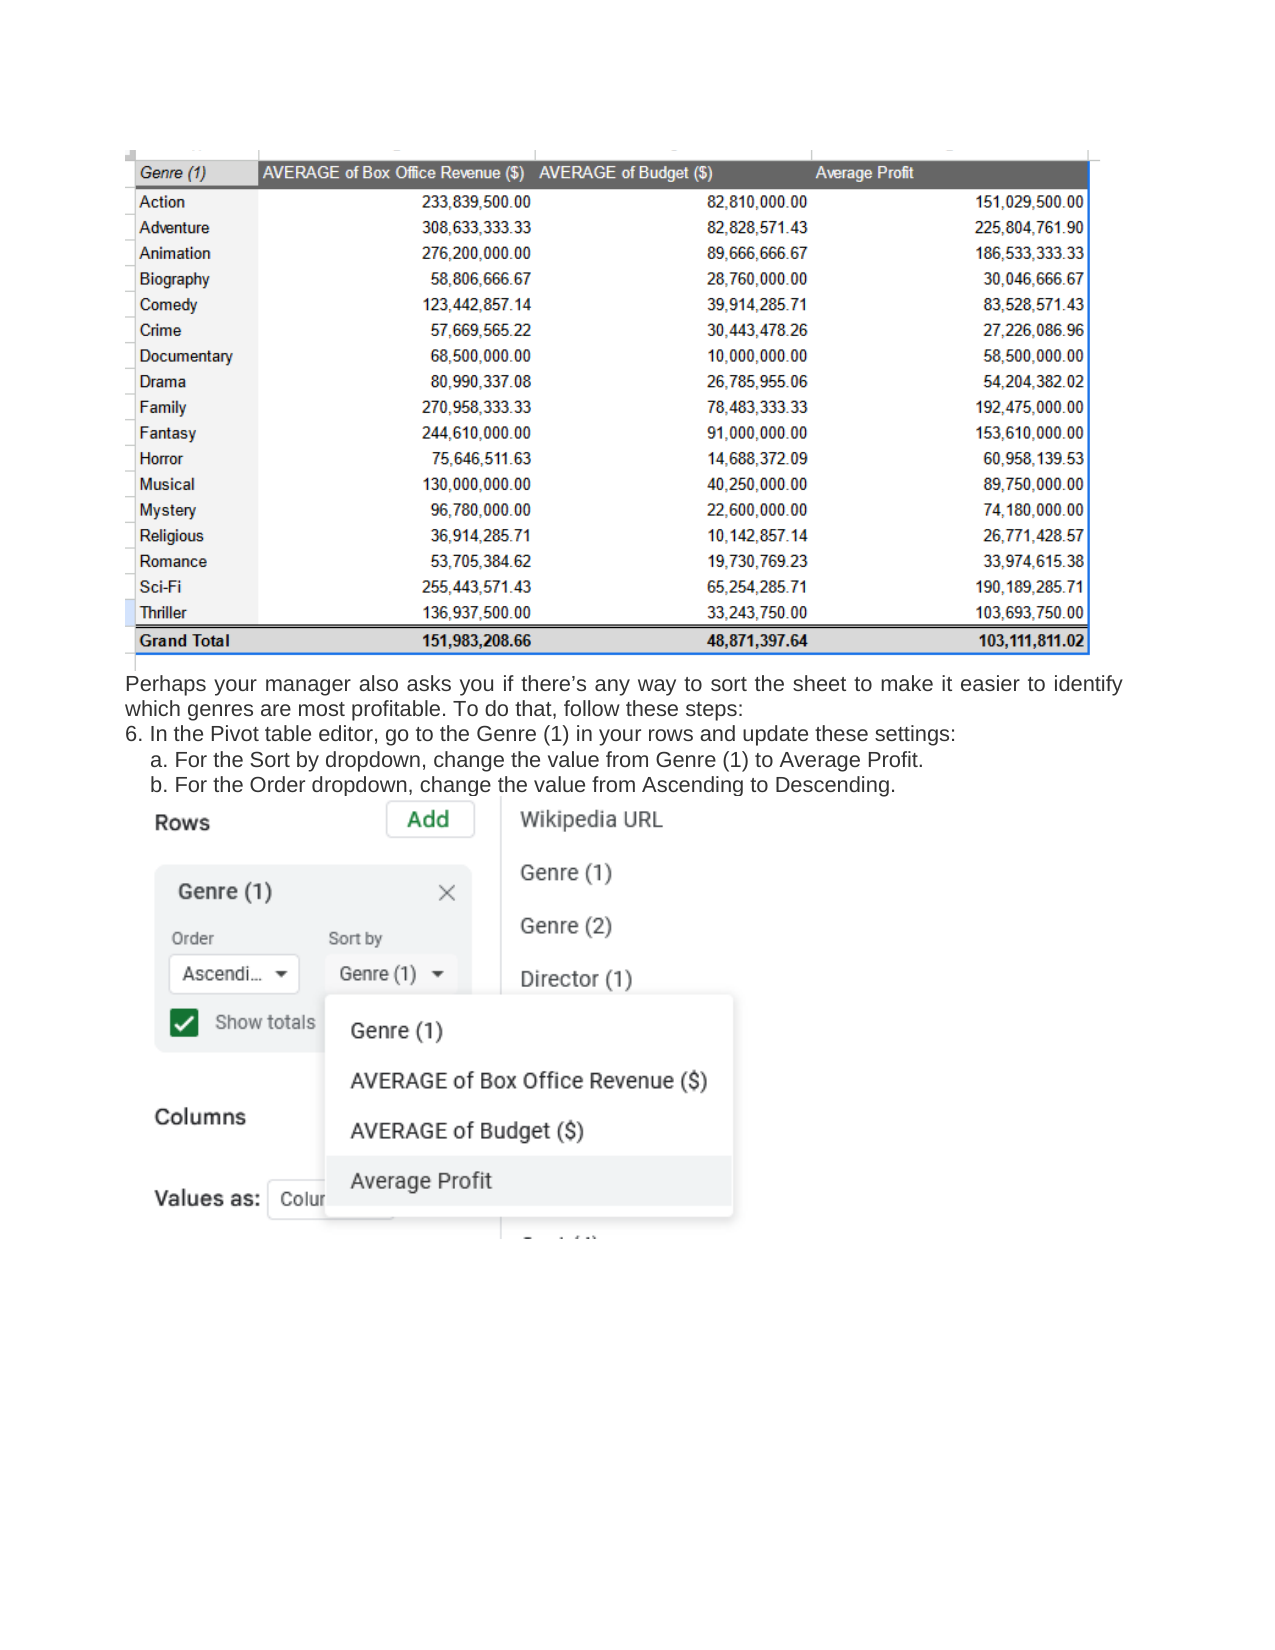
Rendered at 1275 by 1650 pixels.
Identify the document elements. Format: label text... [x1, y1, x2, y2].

text 6. In the Pivot table editor, go to the Genre (1) in your rows and update these settings: [125, 721, 1125, 746]
picture [125, 796, 760, 1239]
text b. For the Order dropdown, change the value from Ascending to Descending. [125, 772, 1125, 797]
text a. For the Sort by dropdown, change the value from Genre (1) to Average Profit. [125, 746, 1125, 772]
picture [125, 150, 1100, 671]
text Perhaps your manager also asks you if there’s any way to sort the sheet to make it easier to identify which genres are most profitable. To do that, follow these steps: [125, 671, 1125, 721]
